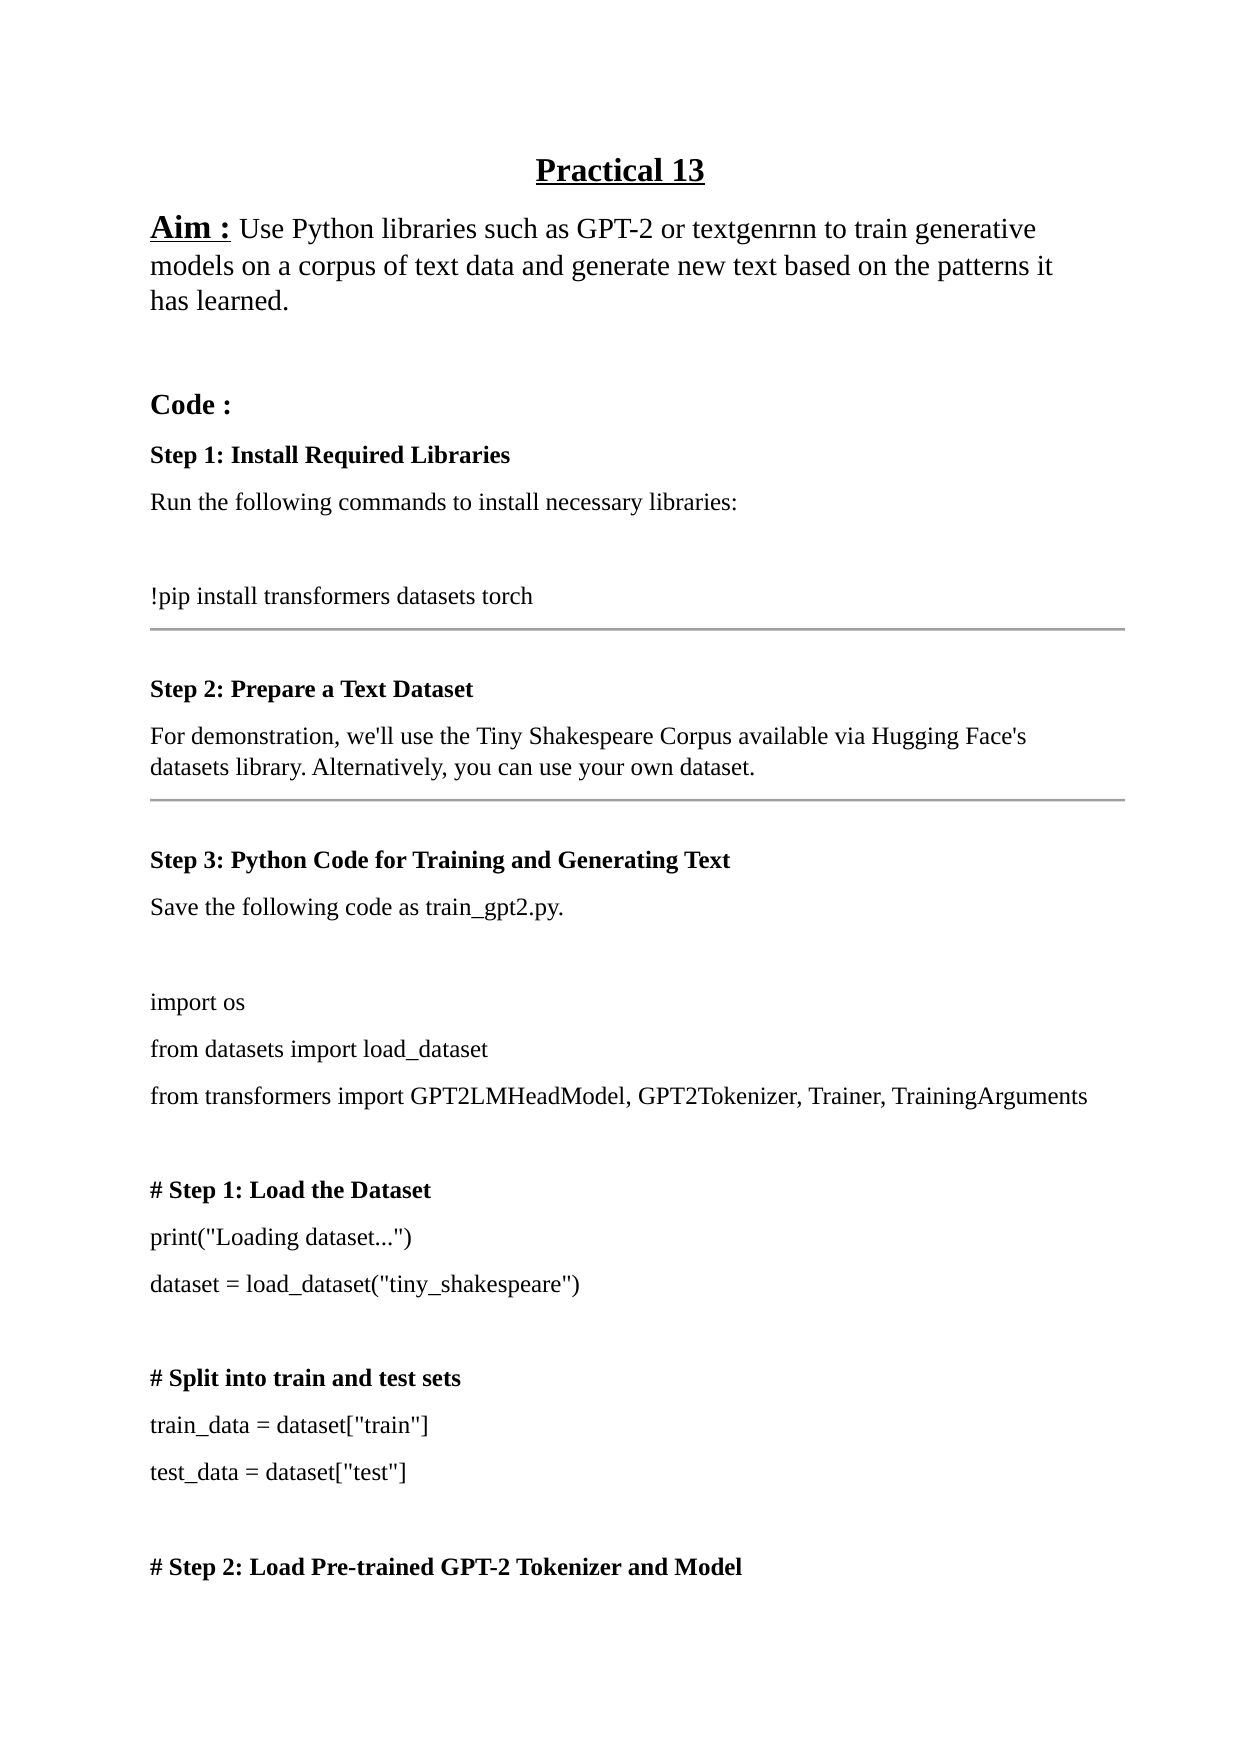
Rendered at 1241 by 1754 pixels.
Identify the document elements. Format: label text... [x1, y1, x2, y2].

text Code : [150, 387, 1090, 421]
text Save the following code as train_gpt2.py. [150, 892, 1090, 921]
text Step 2: Prepare a Text Dataset [150, 674, 1090, 703]
text dataset = load_dataset("tiny_shakespeare") [150, 1269, 1090, 1298]
text # Step 1: Load the Dataset [150, 1175, 1090, 1204]
text Aim : Use Python libraries such as GPT-2 or textgenrnn to train generative models on a corpus of text data and generate new text based on the patterns it has learned. [150, 207, 1090, 317]
text Run the following commands to install necessary libraries: [150, 487, 1090, 516]
text Step 1: Install Required Libraries [150, 440, 1090, 468]
text import os [150, 987, 1090, 1015]
text # Step 2: Load Pre-trained GPT-2 Tokenizer and Model [150, 1552, 1090, 1580]
text from transformers import GPT2LMHeadModel, GPT2Tokenizer, Trainer, TrainingArguments [150, 1081, 1090, 1109]
text Step 3: Python Code for Training and Generating Text [150, 845, 1090, 874]
text from datasets import load_dataset [150, 1034, 1090, 1062]
text Practical 13 [150, 150, 1090, 188]
text train_data = dataset["train"] [150, 1410, 1090, 1439]
text For demonstration, we'll use the Tiny Shakespeare Corpus available via Hugging Face's datasets library. Alternatively, you can use your own dataset. [150, 721, 1090, 781]
text test_data = dataset["test"] [150, 1457, 1090, 1486]
text print("Loading dataset...") [150, 1222, 1090, 1251]
text !pip install transformers datasets torch [150, 581, 1090, 610]
text # Split into train and test sets [150, 1363, 1090, 1392]
